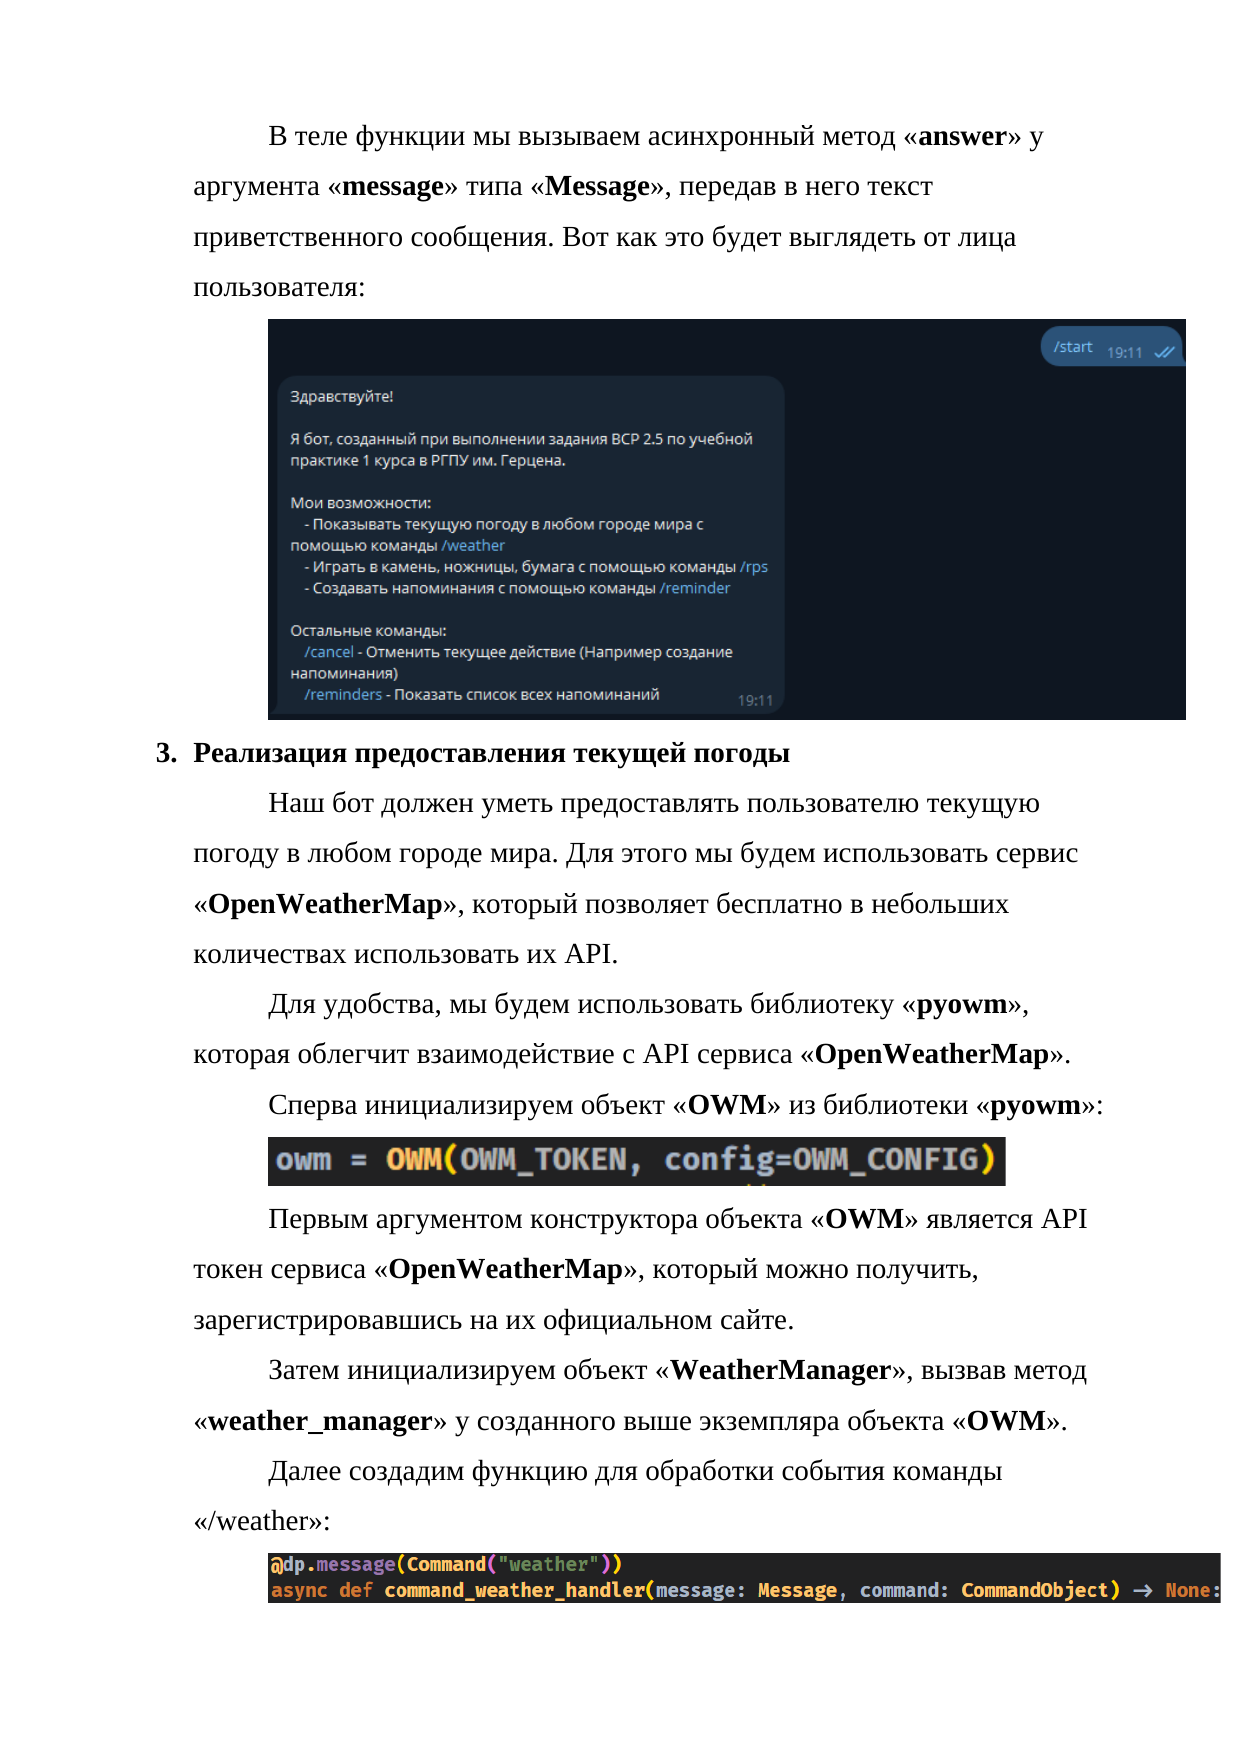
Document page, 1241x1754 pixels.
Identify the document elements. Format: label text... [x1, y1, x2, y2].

text Наш бот должен уметь предоставлять пользователю текущую погоду в любом городе мира. Для этого мы будем использовать сервис «OpenWeatherMap», который позволяет бесплатно в небольших количествах использовать их API. [193, 785, 1122, 969]
picture [268, 319, 1186, 720]
text В теле функции мы вызываем асинхронный метод «answer» у аргумента «message» типа «Message», передав в него текст приветственного сообщения. Вот как это будет выглядеть от лица пользователя: [193, 118, 1122, 303]
text Сперва инициализируем объект «OWM» из библиотеки «pyowm»: [193, 1087, 1122, 1121]
text Первым аргументом конструктора объекта «OWM» является API токен сервиса «OpenWeatherMap», который можно получить, зарегистрировавшись на их официальном сайте. [193, 1201, 1122, 1336]
text Далее создадим функцию для обработки события команды «/weather»: [193, 1453, 1122, 1537]
list Реализация предоставления текущей погоды [156, 735, 1122, 768]
picture [268, 1137, 1006, 1186]
picture [268, 1553, 1221, 1603]
text Для удобства, мы будем использовать библиотеку «pyowm», которая облегчит взаимодействие с API сервиса «OpenWeatherMap». [193, 986, 1122, 1070]
text Затем инициализируем объект «WeatherManager», вызвав метод «weather_manager» у созданного выше экземпляра объекта «OWM». [193, 1352, 1122, 1436]
